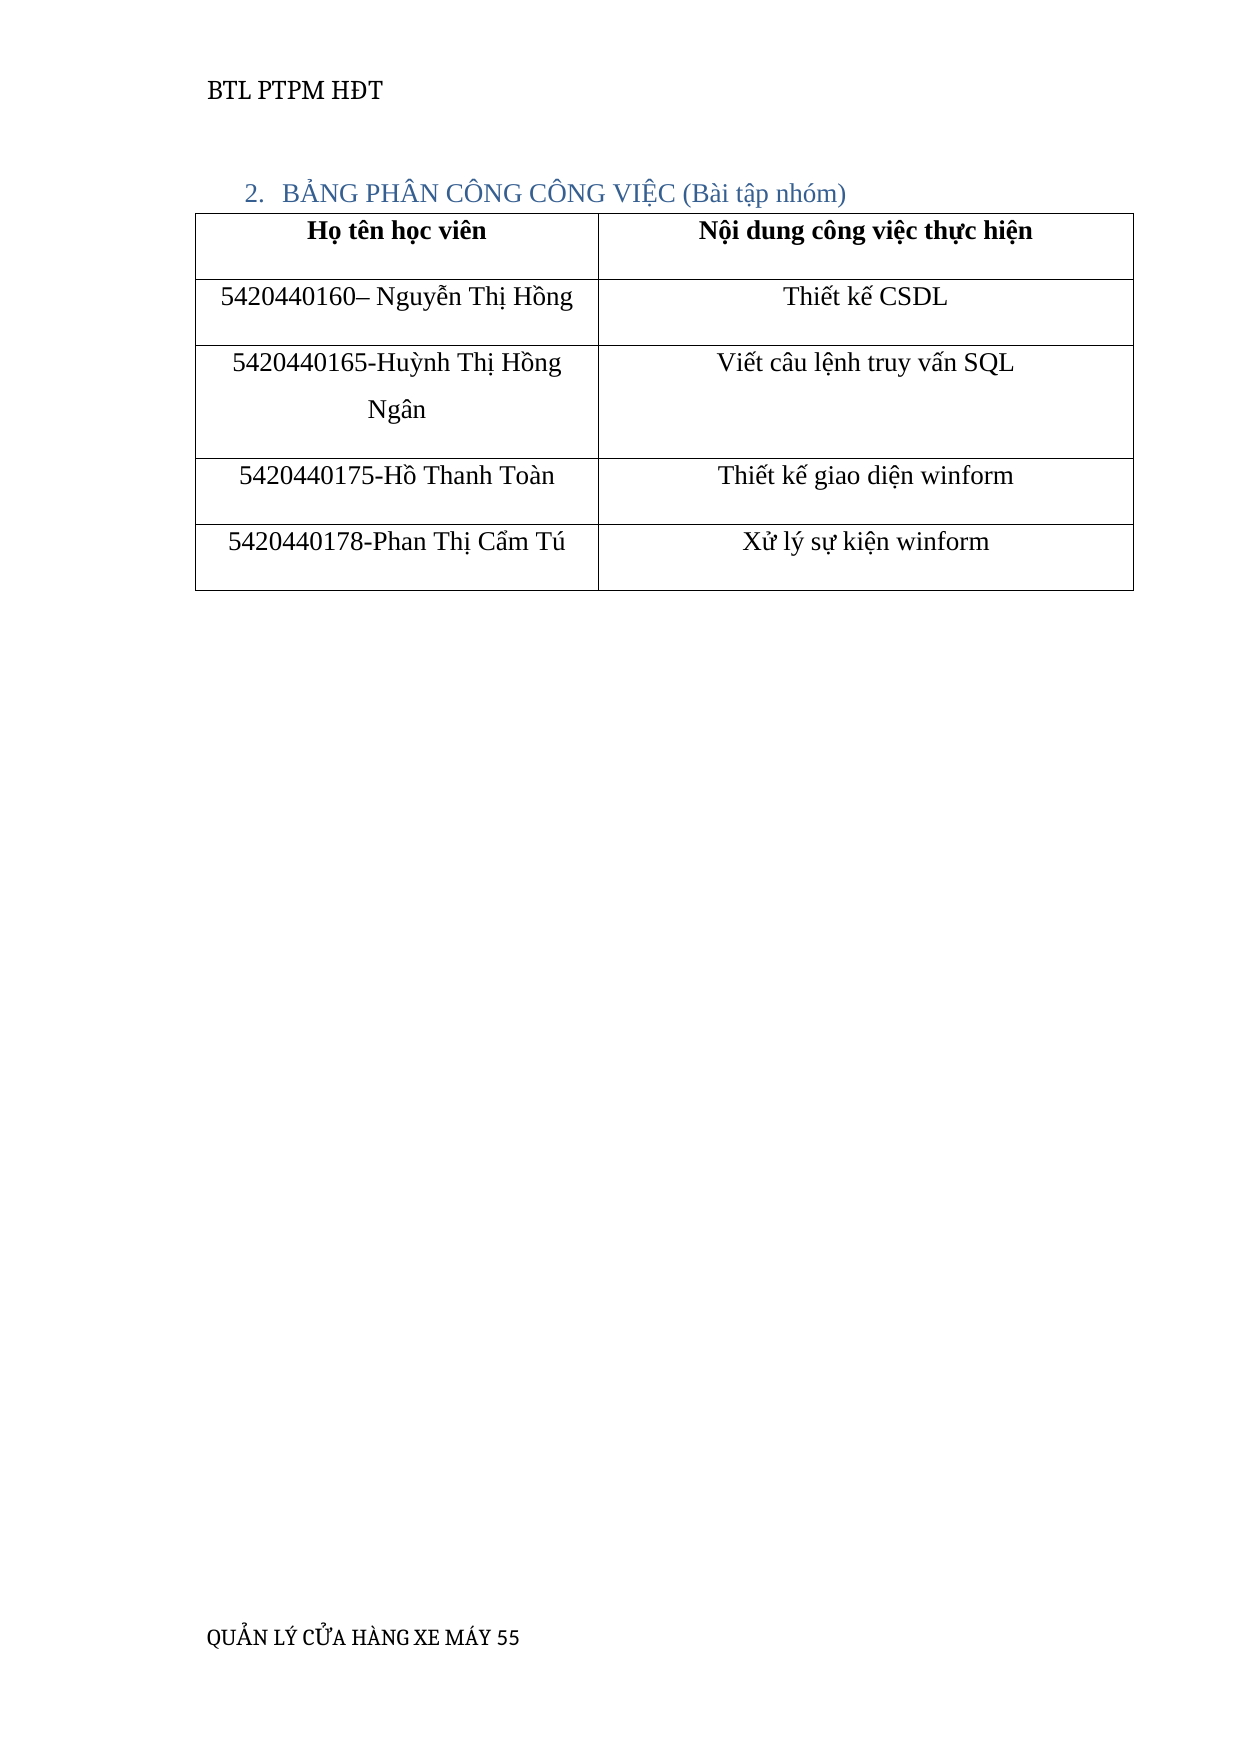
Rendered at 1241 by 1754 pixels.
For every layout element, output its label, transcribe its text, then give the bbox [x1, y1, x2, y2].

subtitle BẢNG PHÂN CÔNG CÔNG VIỆC (Bài tập nhóm) [244, 177, 1122, 208]
table_cell Thiết kế giao diện winform [599, 459, 1133, 524]
table_header Nội dung công việc thực hiện [599, 214, 1133, 279]
table_cell Thiết kế CSDL [599, 280, 1133, 345]
table_cell Xử lý sự kiện winform [599, 525, 1133, 590]
table_cell 5420440175-Hồ Thanh Toàn [196, 459, 598, 524]
table_cell 5420440160– Nguyễn Thị Hồng [196, 280, 598, 345]
table_cell 5420440165-Huỳnh Thị Hồng Ngân [196, 346, 598, 458]
table_cell Viết câu lệnh truy vấn SQL [599, 346, 1133, 458]
table_header Họ tên học viên [196, 214, 598, 279]
table_cell 5420440178-Phan Thị Cẩm Tú [196, 525, 598, 590]
